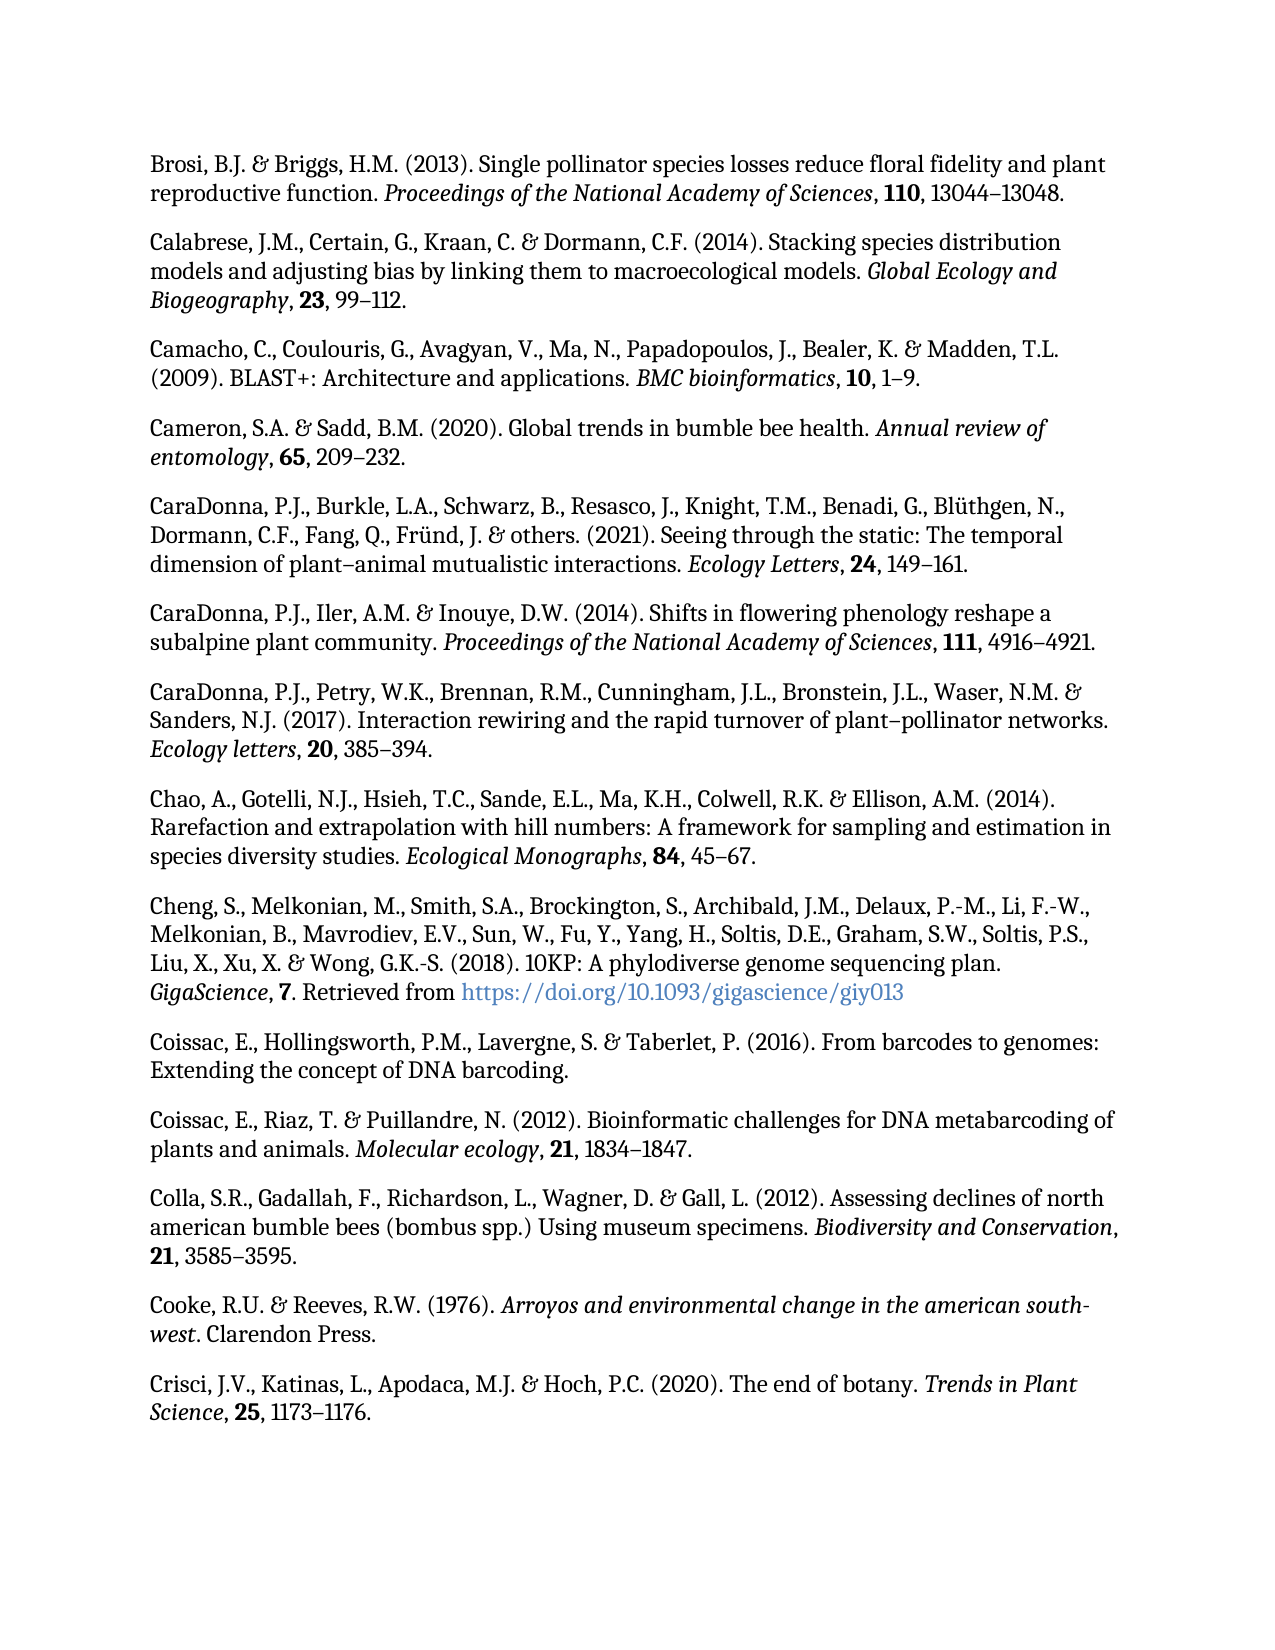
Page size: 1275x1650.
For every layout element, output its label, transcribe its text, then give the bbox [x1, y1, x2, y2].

text Cameron, S.A. & Sadd, B.M. (2020). Global trends in bumble bee health. Annual review of entomology, 65, 209–232. [150, 414, 1125, 471]
text Calabrese, J.M., Certain, G., Kraan, C. & Dormann, C.F. (2014). Stacking species distribution models and adjusting bias by linking them to macroecological models. Global Ecology and Biogeography, 23, 99–112. [150, 228, 1125, 314]
text Chao, A., Gotelli, N.J., Hsieh, T.C., Sande, E.L., Ma, K.H., Colwell, R.K. & Ellison, A.M. (2014). Rarefaction and extrapolation with hill numbers: A framework for sampling and estimation in species diversity studies. Ecological Monographs, 84, 45–67. [150, 784, 1125, 871]
text Cheng, S., Melkonian, M., Smith, S.A., Brockington, S., Archibald, J.M., Delaux, P.-M., Li, F.-W., Melkonian, B., Mavrodiev, E.V., Sun, W., Fu, Y., Yang, H., Soltis, D.E., Graham, S.W., Soltis, P.S., Liu, X., Xu, X. & Wong, G.K.-S. (2018). 10KP: A phylodiverse genome sequencing plan. GigaScience, 7. Retrieved from https://doi.org/10.1093/gigascience/giy013 [150, 892, 1125, 1007]
text Camacho, C., Coulouris, G., Avagyan, V., Ma, N., Papadopoulos, J., Bealer, K. & Madden, T.L. (2009). BLAST+: Architecture and applications. BMC bioinformatics, 10, 1–9. [150, 335, 1125, 393]
text CaraDonna, P.J., Burkle, L.A., Schwarz, B., Resasco, J., Knight, T.M., Benadi, G., Blüthgen, N., Dormann, C.F., Fang, Q., Fründ, J. & others. (2021). Seeing through the static: The temporal dimension of plant–animal mutualistic interactions. Ecology Letters, 24, 149–161. [150, 492, 1125, 578]
text Colla, S.R., Gadallah, F., Richardson, L., Wagner, D. & Gall, L. (2012). Assessing declines of north american bumble bees (bombus spp.) Using museum specimens. Biodiversity and Conservation, 21, 3585–3595. [150, 1184, 1125, 1270]
text CaraDonna, P.J., Iler, A.M. & Inouye, D.W. (2014). Shifts in flowering phenology reshape a subalpine plant community. Proceedings of the National Academy of Sciences, 111, 4916–4921. [150, 599, 1125, 657]
text Coissac, E., Hollingsworth, P.M., Lavergne, S. & Taberlet, P. (2016). From barcodes to genomes: Extending the concept of DNA barcoding. [150, 1027, 1125, 1085]
text Coissac, E., Riaz, T. & Puillandre, N. (2012). Bioinformatic challenges for DNA metabarcoding of plants and animals. Molecular ecology, 21, 1834–1847. [150, 1106, 1125, 1163]
text Crisci, J.V., Katinas, L., Apodaca, M.J. & Hoch, P.C. (2020). The end of botany. Trends in Plant Science, 25, 1173–1176. [150, 1369, 1125, 1427]
text Brosi, B.J. & Briggs, H.M. (2013). Single pollinator species losses reduce floral fidelity and plant reproductive function. Proceedings of the National Academy of Sciences, 110, 13044–13048. [150, 150, 1125, 207]
text Cooke, R.U. & Reeves, R.W. (1976). Arroyos and environmental change in the american south-west. Clarendon Press. [150, 1291, 1125, 1349]
text CaraDonna, P.J., Petry, W.K., Brennan, R.M., Cunningham, J.L., Bronstein, J.L., Waser, N.M. & Sanders, N.J. (2017). Interaction rewiring and the rapid turnover of plant–pollinator networks. Ecology letters, 20, 385–394. [150, 677, 1125, 764]
